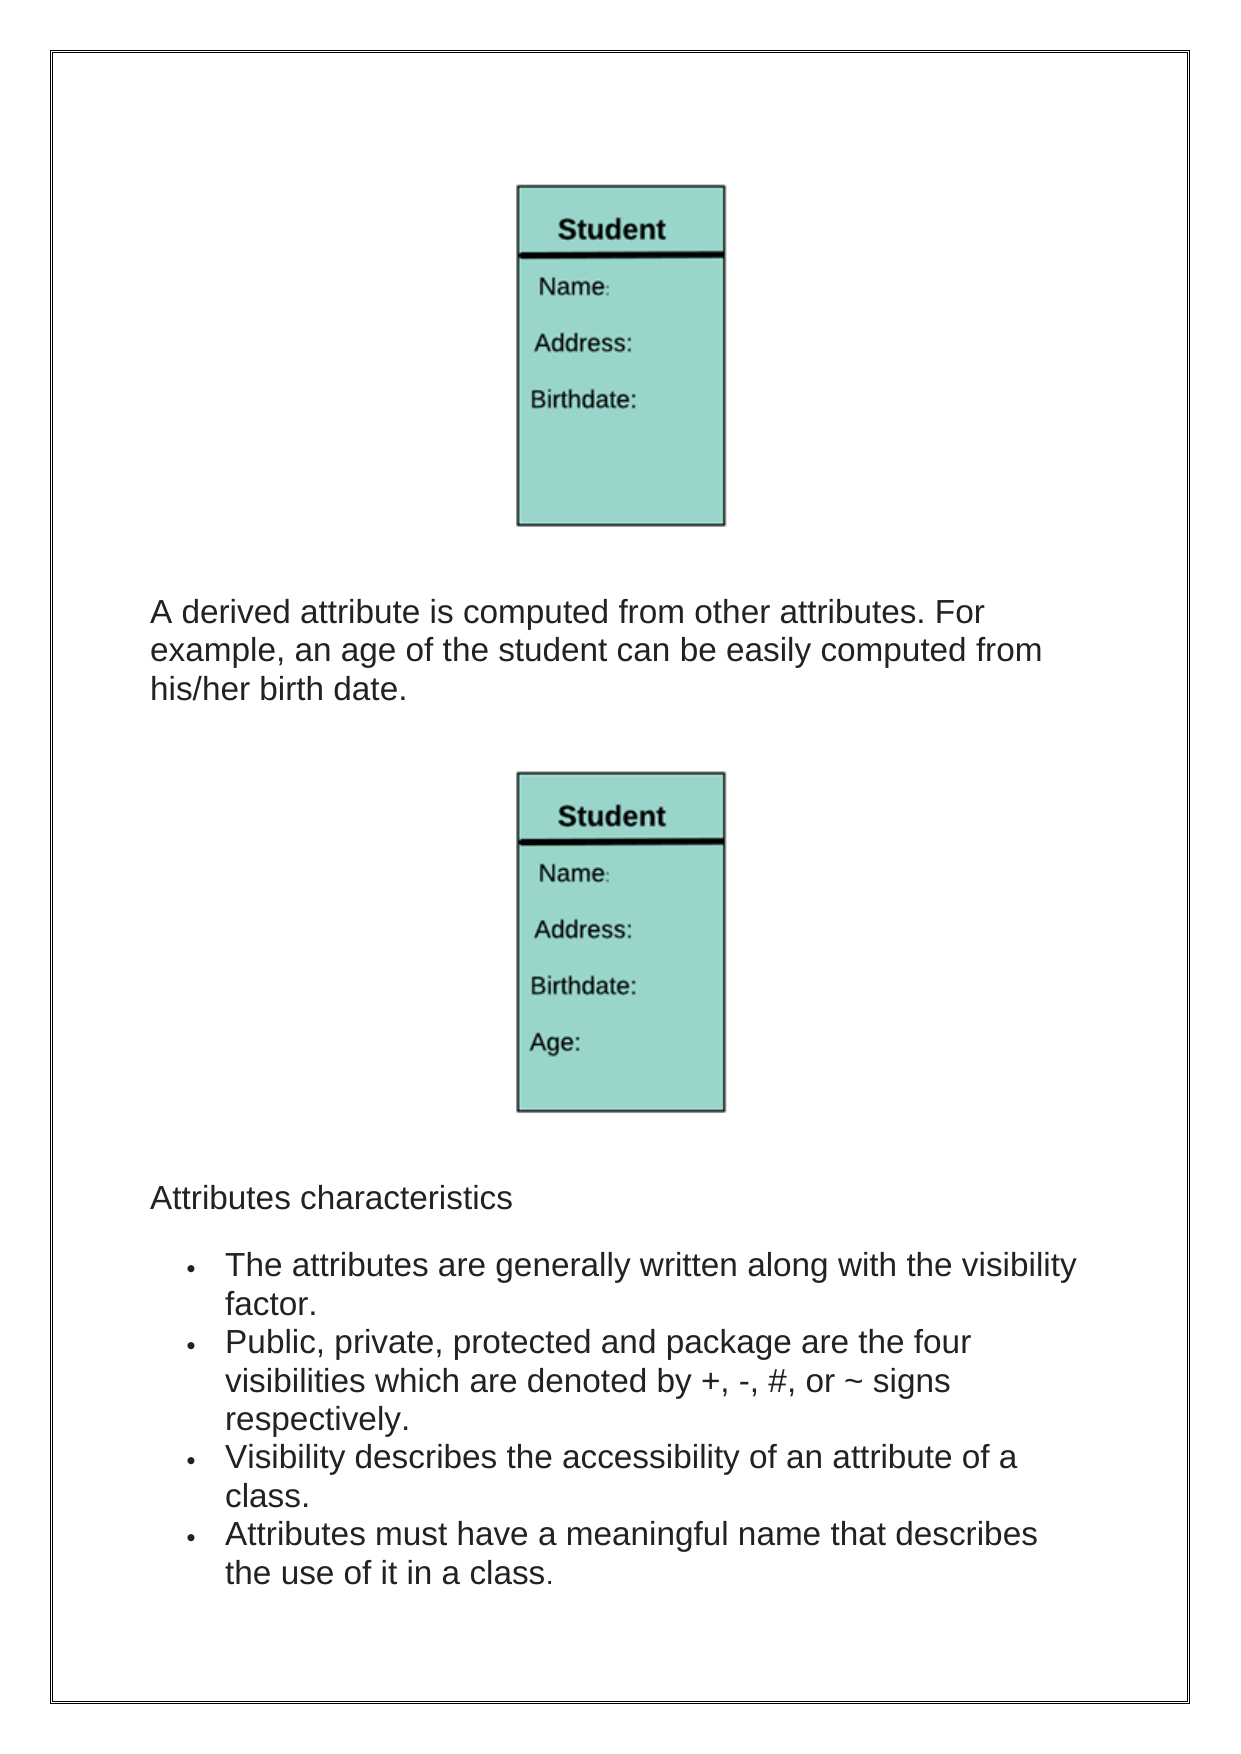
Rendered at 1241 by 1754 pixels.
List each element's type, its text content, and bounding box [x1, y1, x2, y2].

list Attributes must have a meaningful name that describes the use of it in a class. [187, 1514, 1090, 1591]
text A derived attribute is computed from other attributes. For example, an age of the student can be easily computed from his/her birth date. [150, 592, 1090, 707]
list The attributes are generally written along with the visibility factor. [187, 1245, 1090, 1322]
text Attributes characteristics [150, 1178, 1090, 1216]
picture [490, 150, 750, 563]
list Public, private, protected and package are the four visibilities which are denoted by +, -, #, or ~ signs respectively. [187, 1322, 1090, 1438]
list Visibility describes the accessibility of an attribute of a class. [187, 1438, 1090, 1514]
picture [490, 736, 750, 1149]
